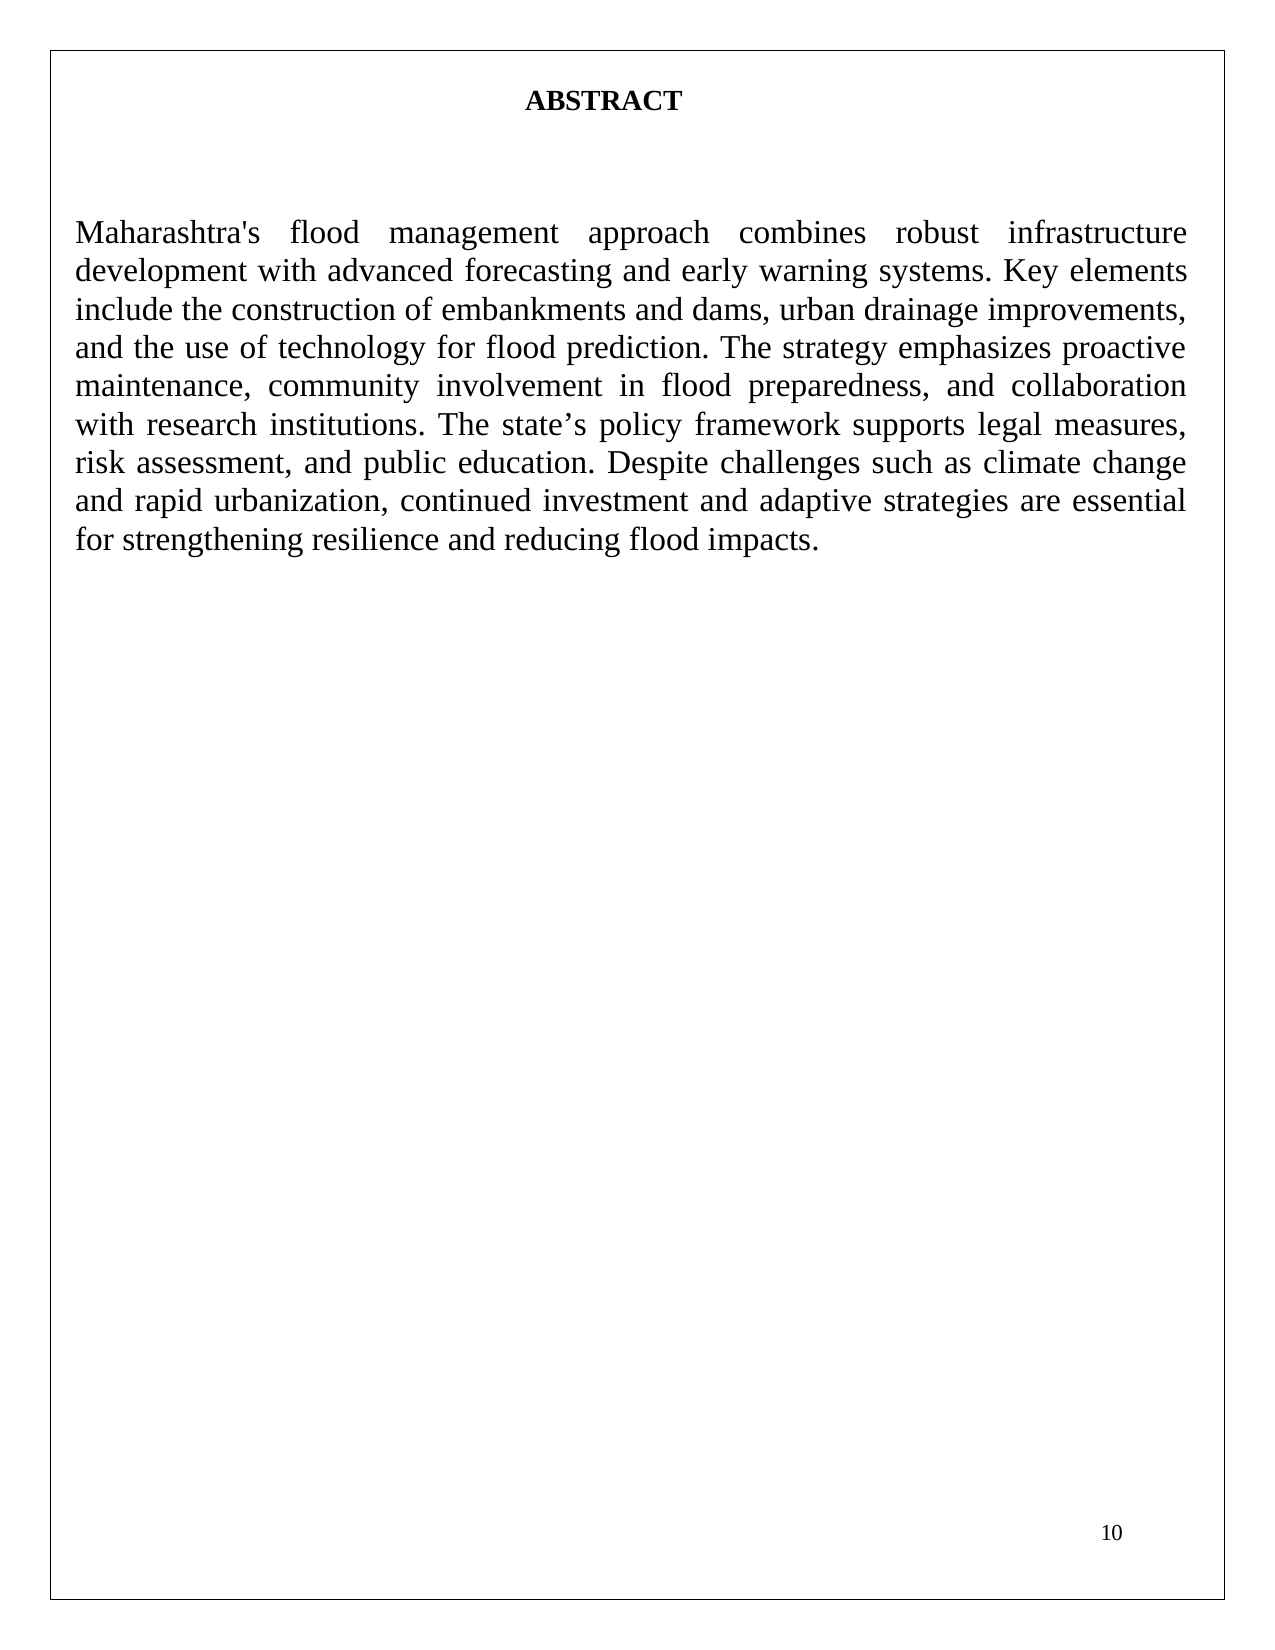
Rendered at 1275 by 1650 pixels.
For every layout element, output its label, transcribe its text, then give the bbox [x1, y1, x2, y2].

text Maharashtra's flood management approach combines robust infrastructure development with advanced forecasting and early warning systems. Key elements include the construction of embankments and dams, urban drainage improvements, and the use of technology for flood prediction. The strategy emphasizes proactive maintenance, community involvement in flood preparedness, and collaboration with research institutions. The state’s policy framework supports legal measures, risk assessment, and public education. Despite challenges such as climate change and rapid urbanization, continued investment and adaptive strategies are essential for strengthening resilience and reducing flood impacts. [75, 212, 1188, 557]
text ABSTRACT [75, 83, 1132, 116]
